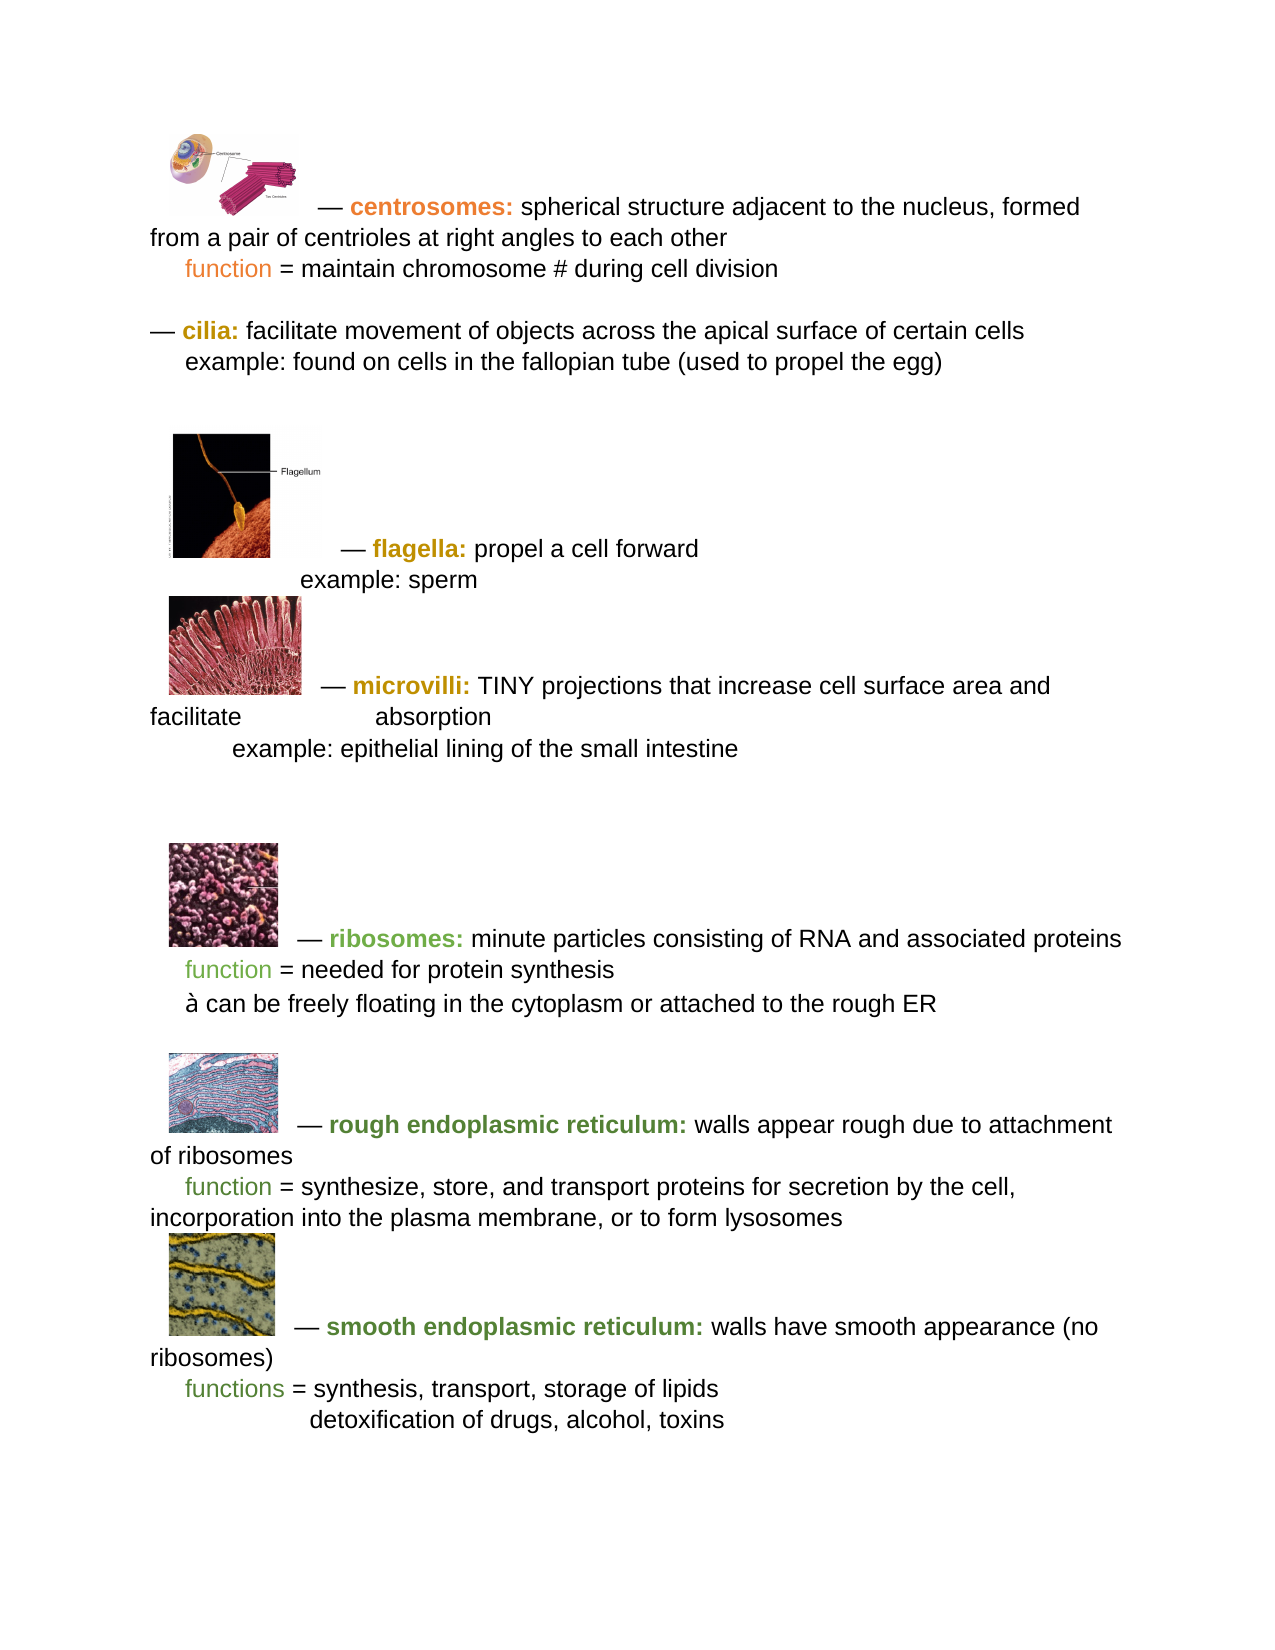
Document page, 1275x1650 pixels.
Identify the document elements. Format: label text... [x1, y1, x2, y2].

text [150, 134, 1125, 406]
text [150, 782, 1125, 1465]
text — flagella: propel a cell forward example: sperm — microvilli: TINY projections that increase cell surface area and facilitate absorption example: epithelial lining of the small intestine [150, 425, 1125, 763]
